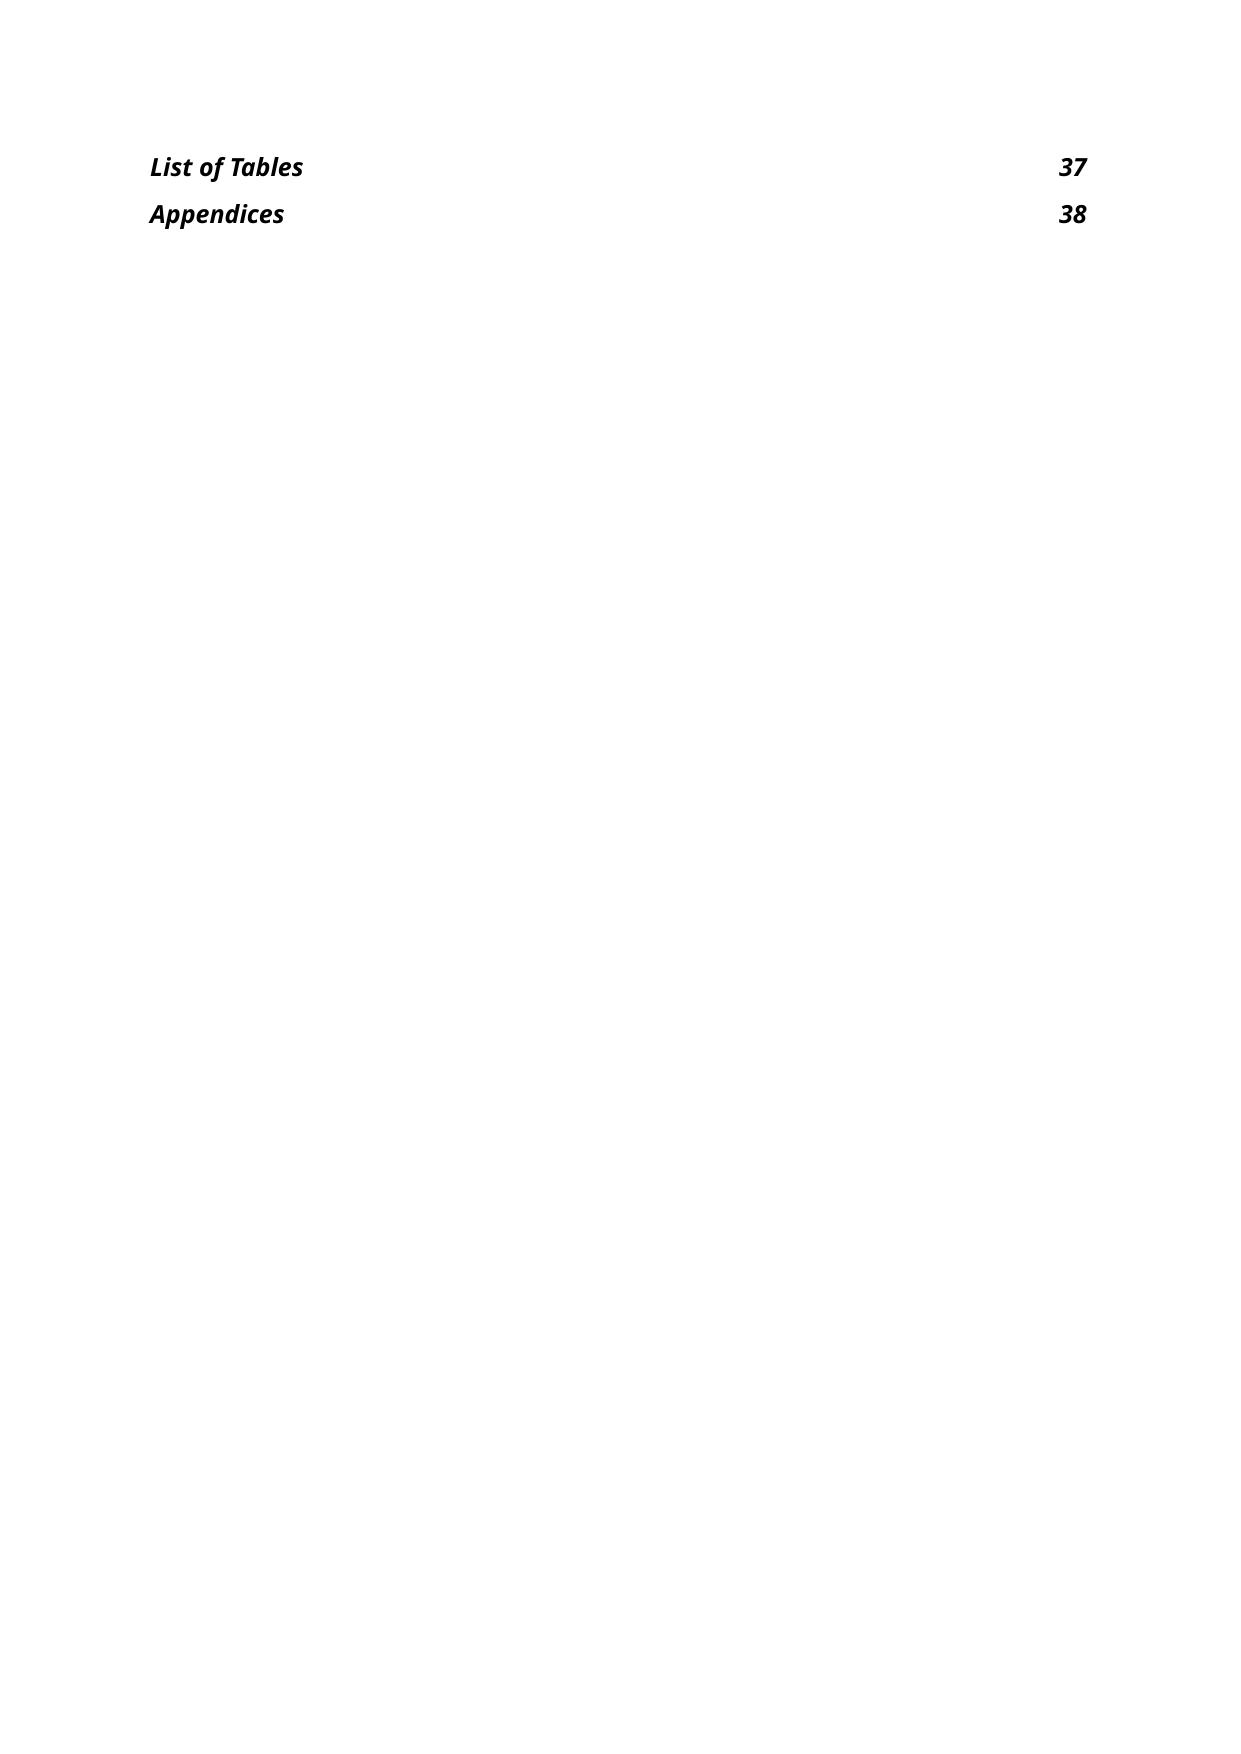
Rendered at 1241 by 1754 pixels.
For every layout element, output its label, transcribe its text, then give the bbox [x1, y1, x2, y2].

text Appendices 38 [150, 197, 1090, 231]
text List of Tables 37 [150, 150, 1090, 184]
